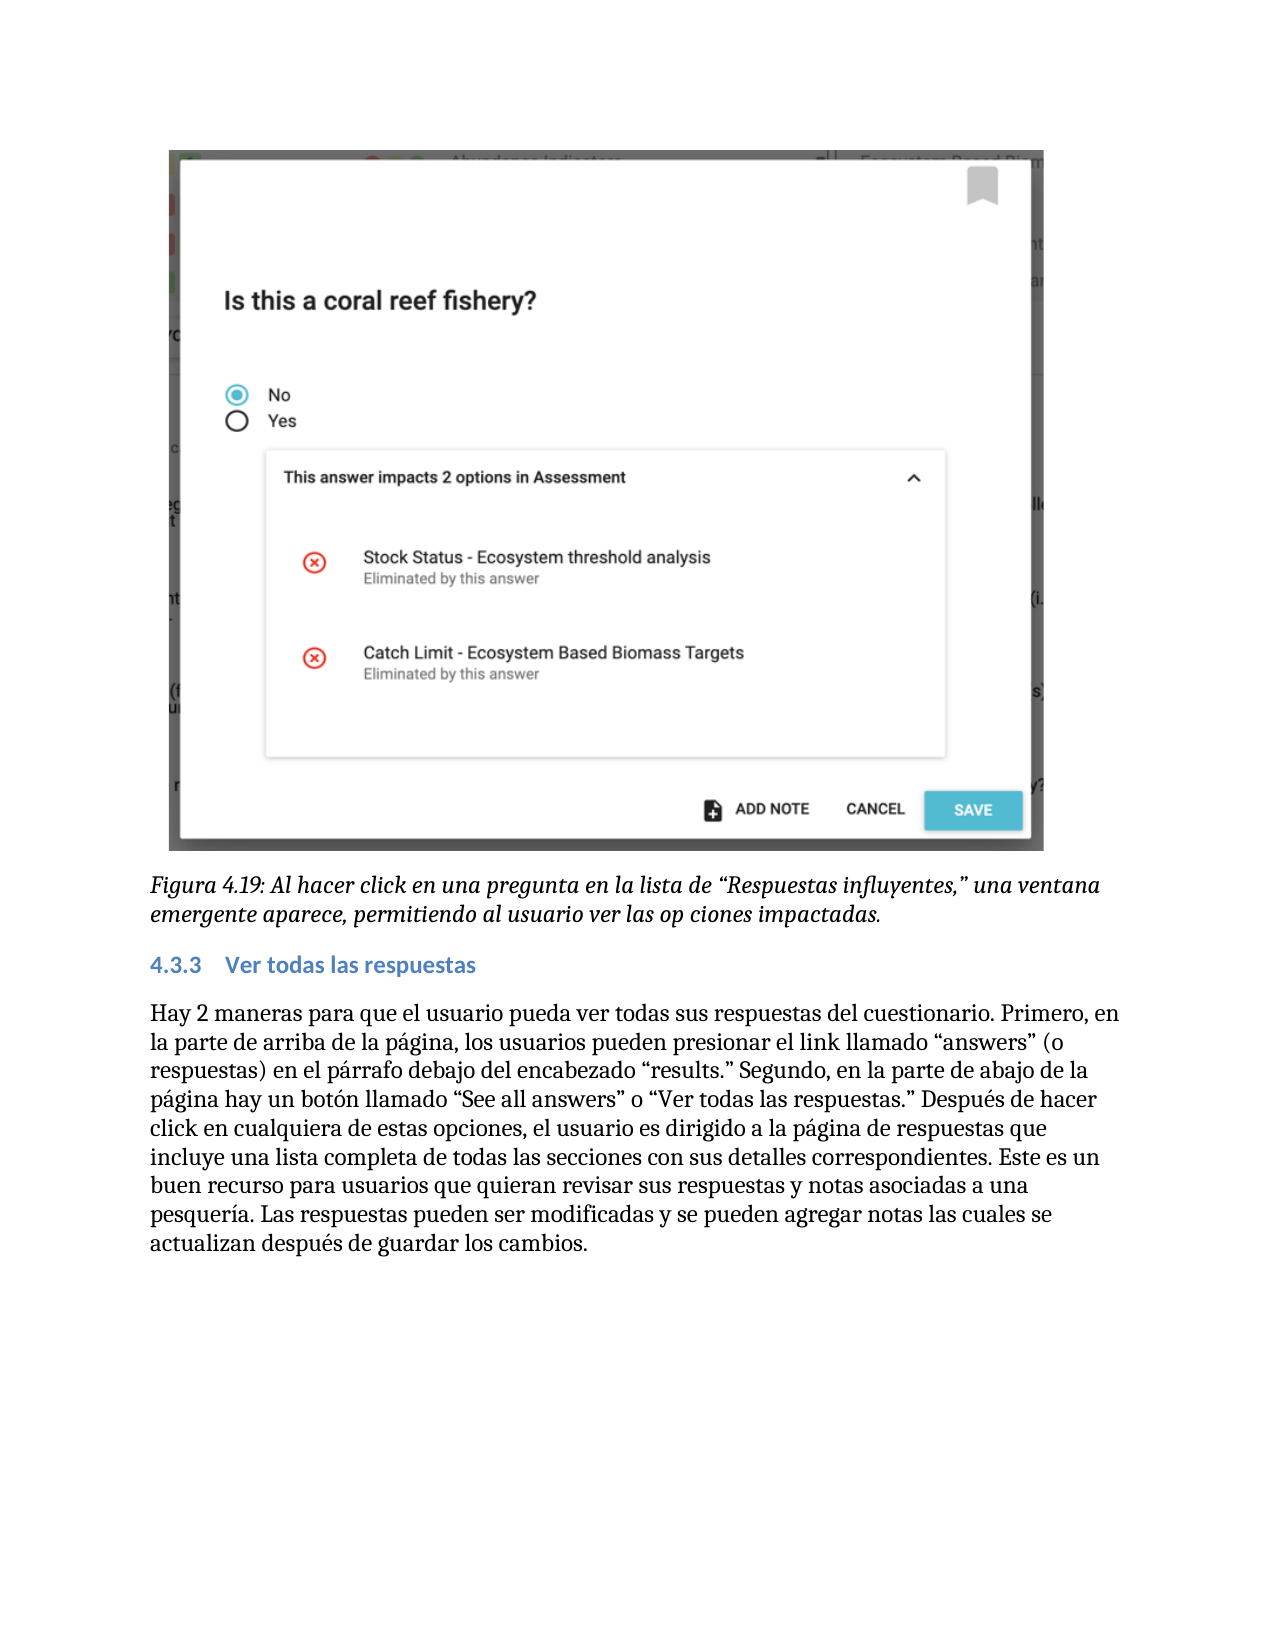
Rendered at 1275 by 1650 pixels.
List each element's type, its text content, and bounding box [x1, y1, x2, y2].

picture [168, 150, 1044, 851]
text Hay 2 maneras para que el usuario pueda ver todas sus respuestas del cuestionario. Primero, en la parte de arriba de la página, los usuarios pueden presionar el link llamado “answers” (o respuestas) en el párrafo debajo del encabezado “results.” Segundo, en la parte de abajo de la página hay un botón llamado “See all answers” o “Ver todas las respuestas.” Después de hacer click en cualquiera de estas opciones, el usuario es dirigido a la página de respuestas que incluye una lista completa de todas las secciones con sus detalles correspondientes. Este es un buen recurso para usuarios que quieran revisar sus respuestas y notas asociadas a una pesquería. Las respuestas pueden ser modificadas y se pueden agregar notas las cuales se actualizan después de guardar los cambios. [150, 999, 1125, 1258]
text Figura 4.19: Al hacer click en una pregunta en la lista de “Respuestas influyentes,” una ventana emergente aparece, permitiendo al usuario ver las op ciones impactadas. [150, 871, 1125, 929]
subtitle 4.3.3 Ver todas las respuestas [150, 949, 1125, 980]
